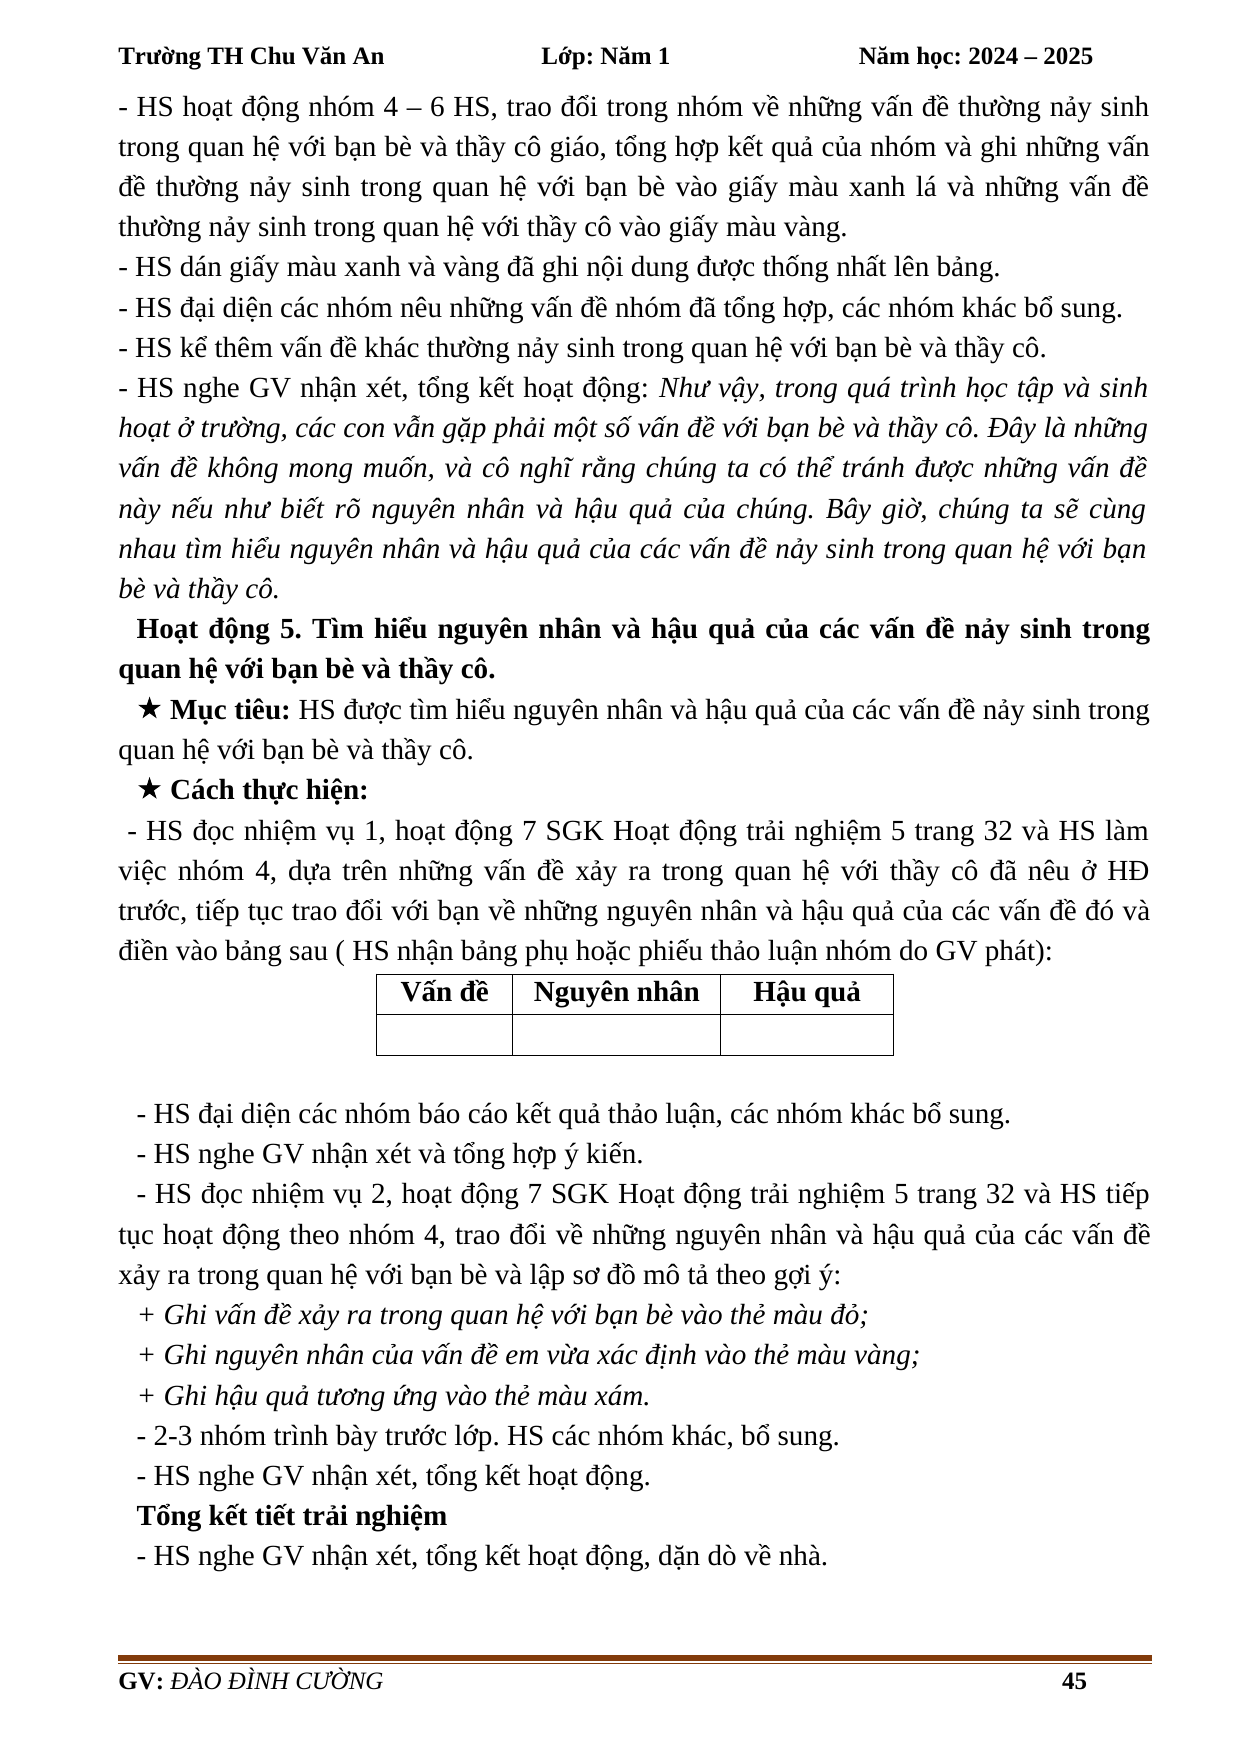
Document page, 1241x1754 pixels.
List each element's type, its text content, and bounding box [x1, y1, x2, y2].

text - HS nghe GV nhận xét và tổng hợp ý kiến. [118, 1136, 1152, 1170]
table_cell [513, 1015, 720, 1055]
text - HS đọc nhiệm vụ 2, hoạt động 7 SGK Hoạt động trải nghiệm 5 trang 32 và HS tiếp tục hoạt động theo nhóm 4, trao đổi về những nguyên nhân và hậu quả của các vấn đề xảy ra trong quan hệ với bạn bè và lập sơ đồ mô tả theo gợi ý: [118, 1177, 1152, 1291]
text Cách thực hiện: [118, 772, 1152, 806]
table_header Nguyên nhân [513, 975, 720, 1014]
text - HS nghe GV nhận xét, tổng kết hoạt động: Như vậy, trong quá trình học tập và sinh hoạt ở trường, các con vẫn gặp phải một số vấn đề với bạn bè và thầy cô. Đây là những vấn đề không mong muốn, và cô nghĩ rằng chúng ta có thể tránh được những vấn đề này nếu như biết rõ nguyên nhân và hậu quả của chúng. Bây giờ, chúng ta sẽ cùng nhau tìm hiểu nguyên nhân và hậu quả của các vấn đề nảy sinh trong quan hệ với bạn bè và thầy cô. [118, 370, 1152, 605]
text Hoạt động 5. Tìm hiểu nguyên nhân và hậu quả của các vấn đề nảy sinh trong quan hệ với bạn bè và thầy cô. [118, 611, 1152, 685]
text - HS đại diện các nhóm báo cáo kết quả thảo luận, các nhóm khác bổ sung. [118, 1096, 1152, 1130]
text - 2-3 nhóm trình bày trước lớp. HS các nhóm khác, bổ sung. [118, 1418, 1152, 1451]
text - HS đại diện các nhóm nêu những vấn đề nhóm đã tổng hợp, các nhóm khác bổ sung. [118, 290, 1152, 323]
text Mục tiêu: HS được tìm hiểu nguyên nhân và hậu quả của các vấn đề nảy sinh trong quan hệ với bạn bè và thầy cô. [118, 692, 1152, 766]
text - HS dán giấy màu xanh và vàng đã ghi nội dung được thống nhất lên bảng. [118, 249, 1152, 283]
text Tổng kết tiết trải nghiệm [118, 1498, 1152, 1532]
text - HS nghe GV nhận xét, tổng kết hoạt động, dặn dò về nhà. [118, 1538, 1152, 1572]
text + Ghi hậu quả tương ứng vào thẻ màu xám. [118, 1378, 1152, 1411]
table_cell [377, 1015, 512, 1055]
text + Ghi vấn đề xảy ra trong quan hệ với bạn bè vào thẻ màu đỏ; [118, 1297, 1152, 1331]
text - HS nghe GV nhận xét, tổng kết hoạt động. [118, 1458, 1152, 1492]
text - HS kể thêm vấn đề khác thường nảy sinh trong quan hệ với bạn bè và thầy cô. [118, 330, 1152, 363]
table_cell [721, 1015, 893, 1055]
text - HS đọc nhiệm vụ 1, hoạt động 7 SGK Hoạt động trải nghiệm 5 trang 32 và HS làm việc nhóm 4, dựa trên những vấn đề xảy ra trong quan hệ với thầy cô đã nêu ở HĐ trước, tiếp tục trao đổi với bạn về những nguyên nhân và hậu quả của các vấn đề đó và điền vào bảng sau ( HS nhận bảng phụ hoặc phiếu thảo luận nhóm do GV phát): [118, 813, 1152, 967]
table_header Hậu quả [721, 975, 893, 1014]
text - HS hoạt động nhóm 4 – 6 HS, trao đổi trong nhóm về những vấn đề thường nảy sinh trong quan hệ với bạn bè và thầy cô giáo, tổng hợp kết quả của nhóm và ghi những vấn đề thường nảy sinh trong quan hệ với bạn bè vào giấy màu xanh lá và những vấn đề thường nảy sinh trong quan hệ với thầy cô vào giấy màu vàng. [118, 89, 1152, 243]
table_header Vấn đề [377, 975, 512, 1014]
text + Ghi nguyên nhân của vấn đề em vừa xác định vào thẻ màu vàng; [118, 1337, 1152, 1371]
